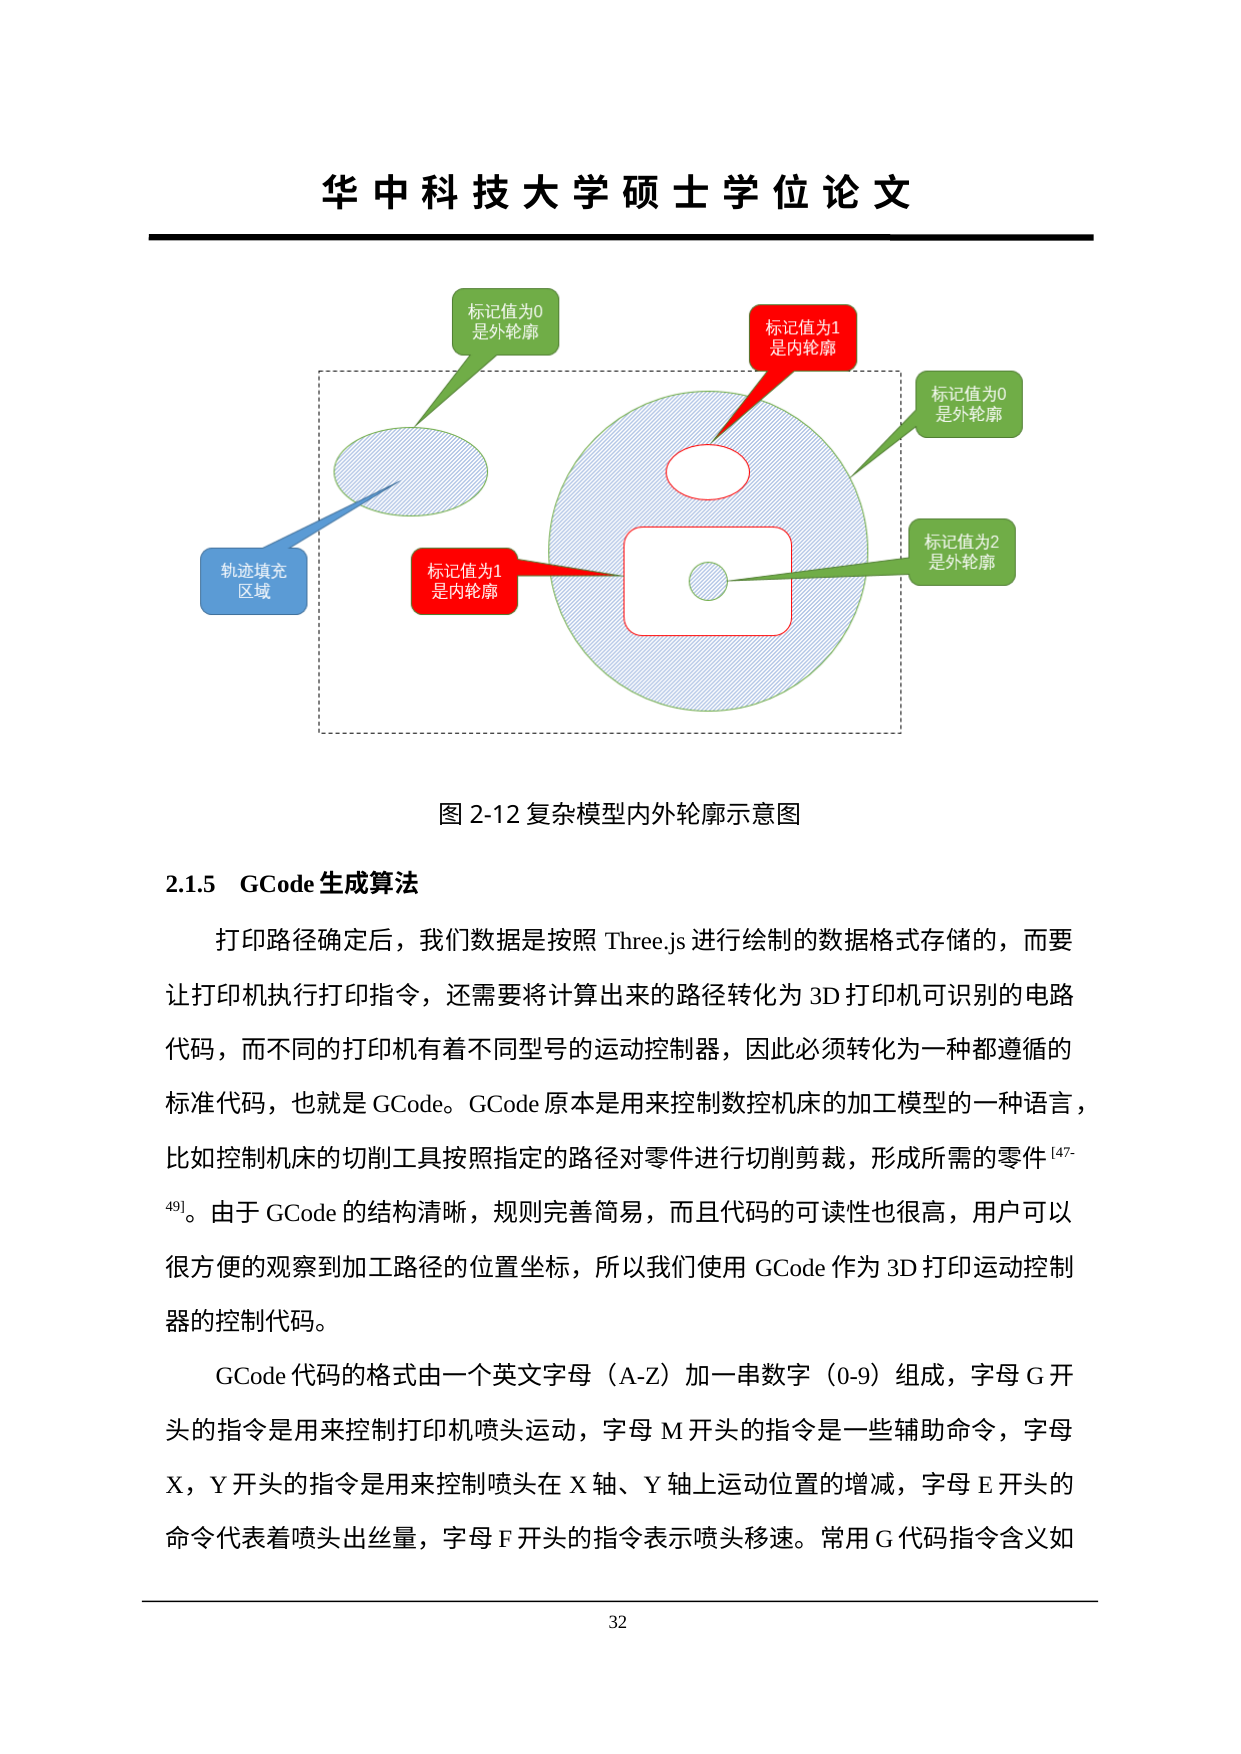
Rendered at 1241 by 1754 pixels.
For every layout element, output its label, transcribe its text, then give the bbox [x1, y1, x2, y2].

subtitle GCode生成算法 [165, 863, 1075, 900]
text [165, 1356, 1075, 1555]
picture [165, 265, 1075, 781]
text 打印路径确定后，我们数据是按照Three.js进行绘制的数据格式存储的，而要让打印机执行打印指令，还需要将计算出来的路径转化为3D打印机可识别的电路代码，而不同的打印机有着不同型号的运动控制器，因此必须转化为一种都遵循的标准代码，也就是GCode。GCode原本是用来控制数控机床的加工模型的一种语言，比如控制机床的切削工具按照指定的路径对零件进行切削剪裁，形成所需的零件[47-49]。由于GCode的结构清晰，规则完善简易，而且代码的可读性也很高，用户可以很方便的观察到加工路径的位置坐标，所以我们使用GCode作为3D打印运动控制器的控制代码。 [165, 921, 1075, 1338]
